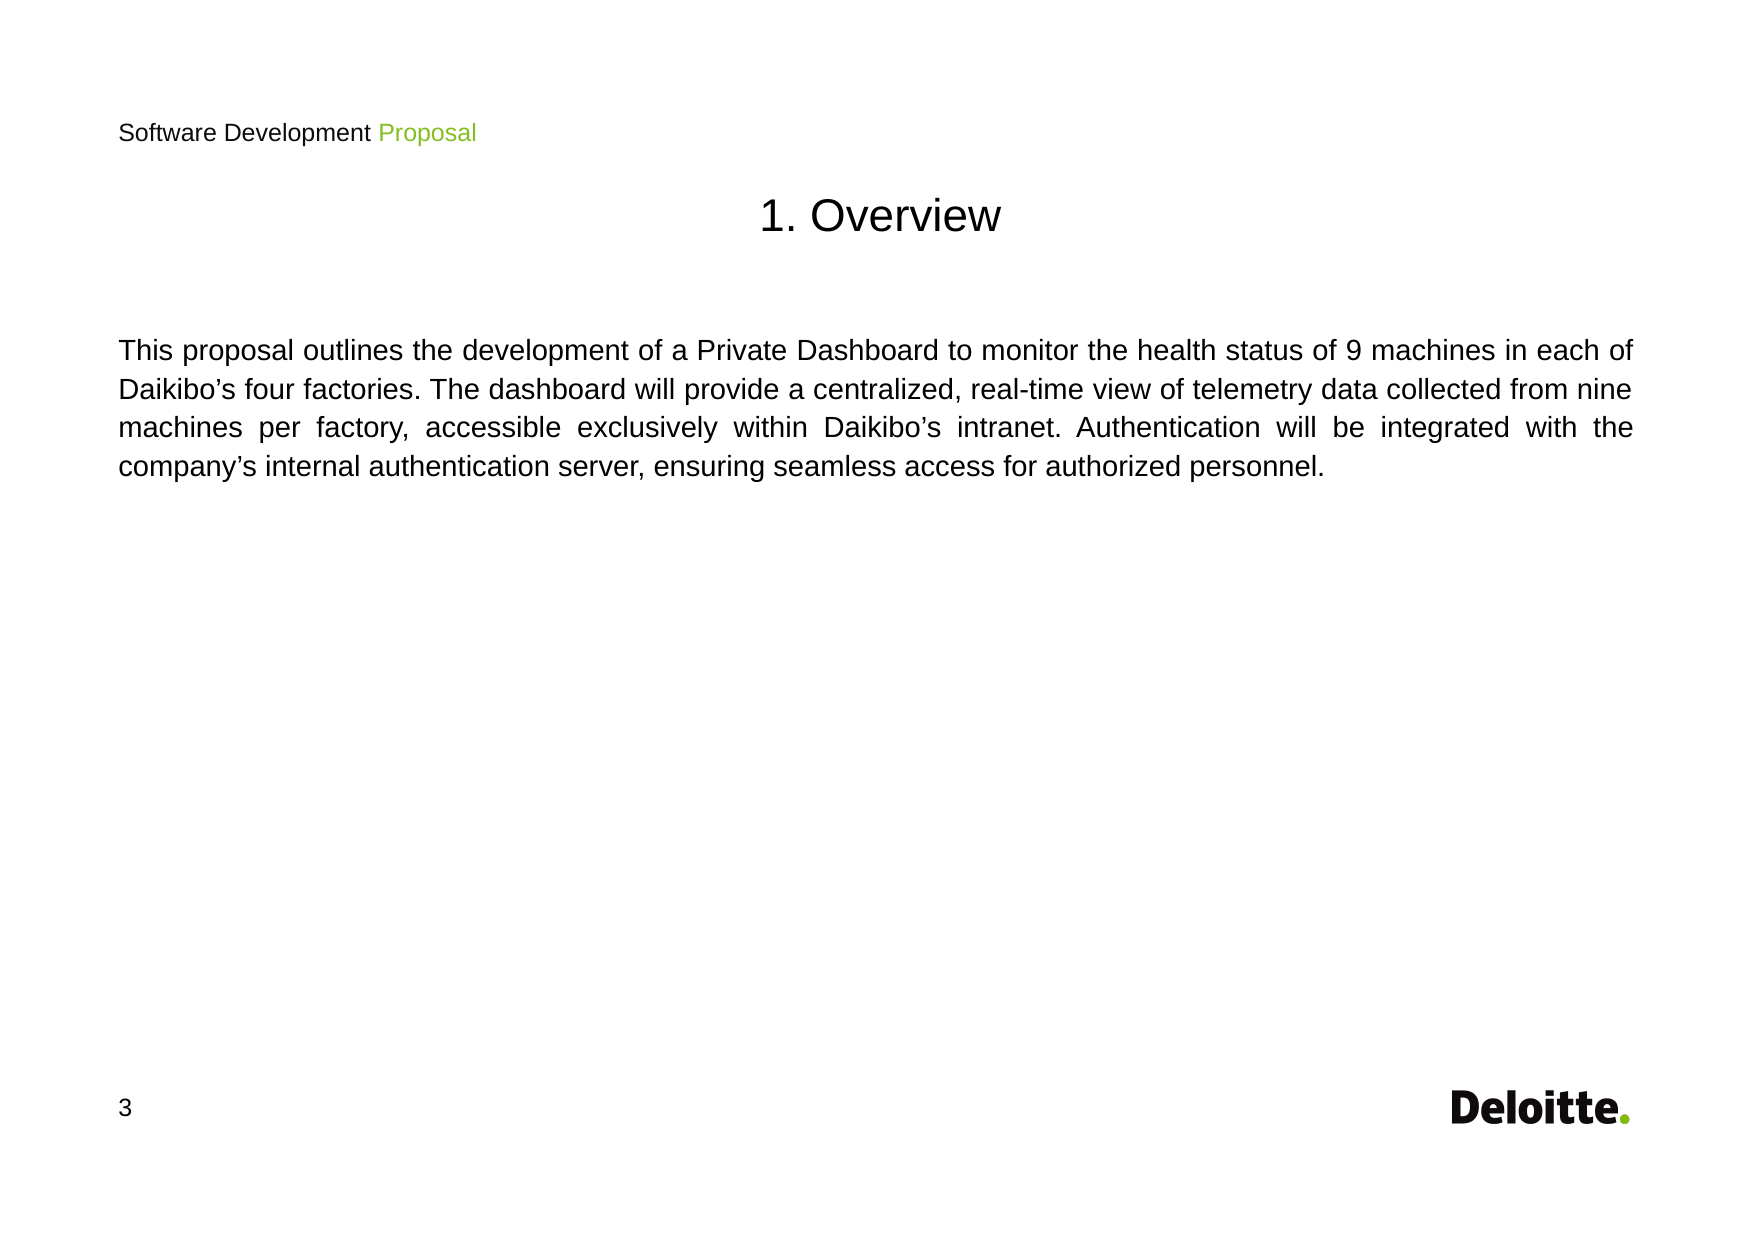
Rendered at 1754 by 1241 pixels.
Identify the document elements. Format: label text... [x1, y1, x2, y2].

picture [1448, 1084, 1633, 1130]
text 1. Overview [124, 188, 1636, 241]
text This proposal outlines the development of a Private Dashboard to monitor the health status of 9 machines in each of Daikibo’s four factories. The dashboard will provide a centralized, real-time view of telemetry data collected from nine machines per factory, accessible exclusively within Daikibo’s intranet. Authentication will be integrated with the company’s internal authentication server, ensuring seamless access for authorized personnel. [118, 333, 1636, 482]
